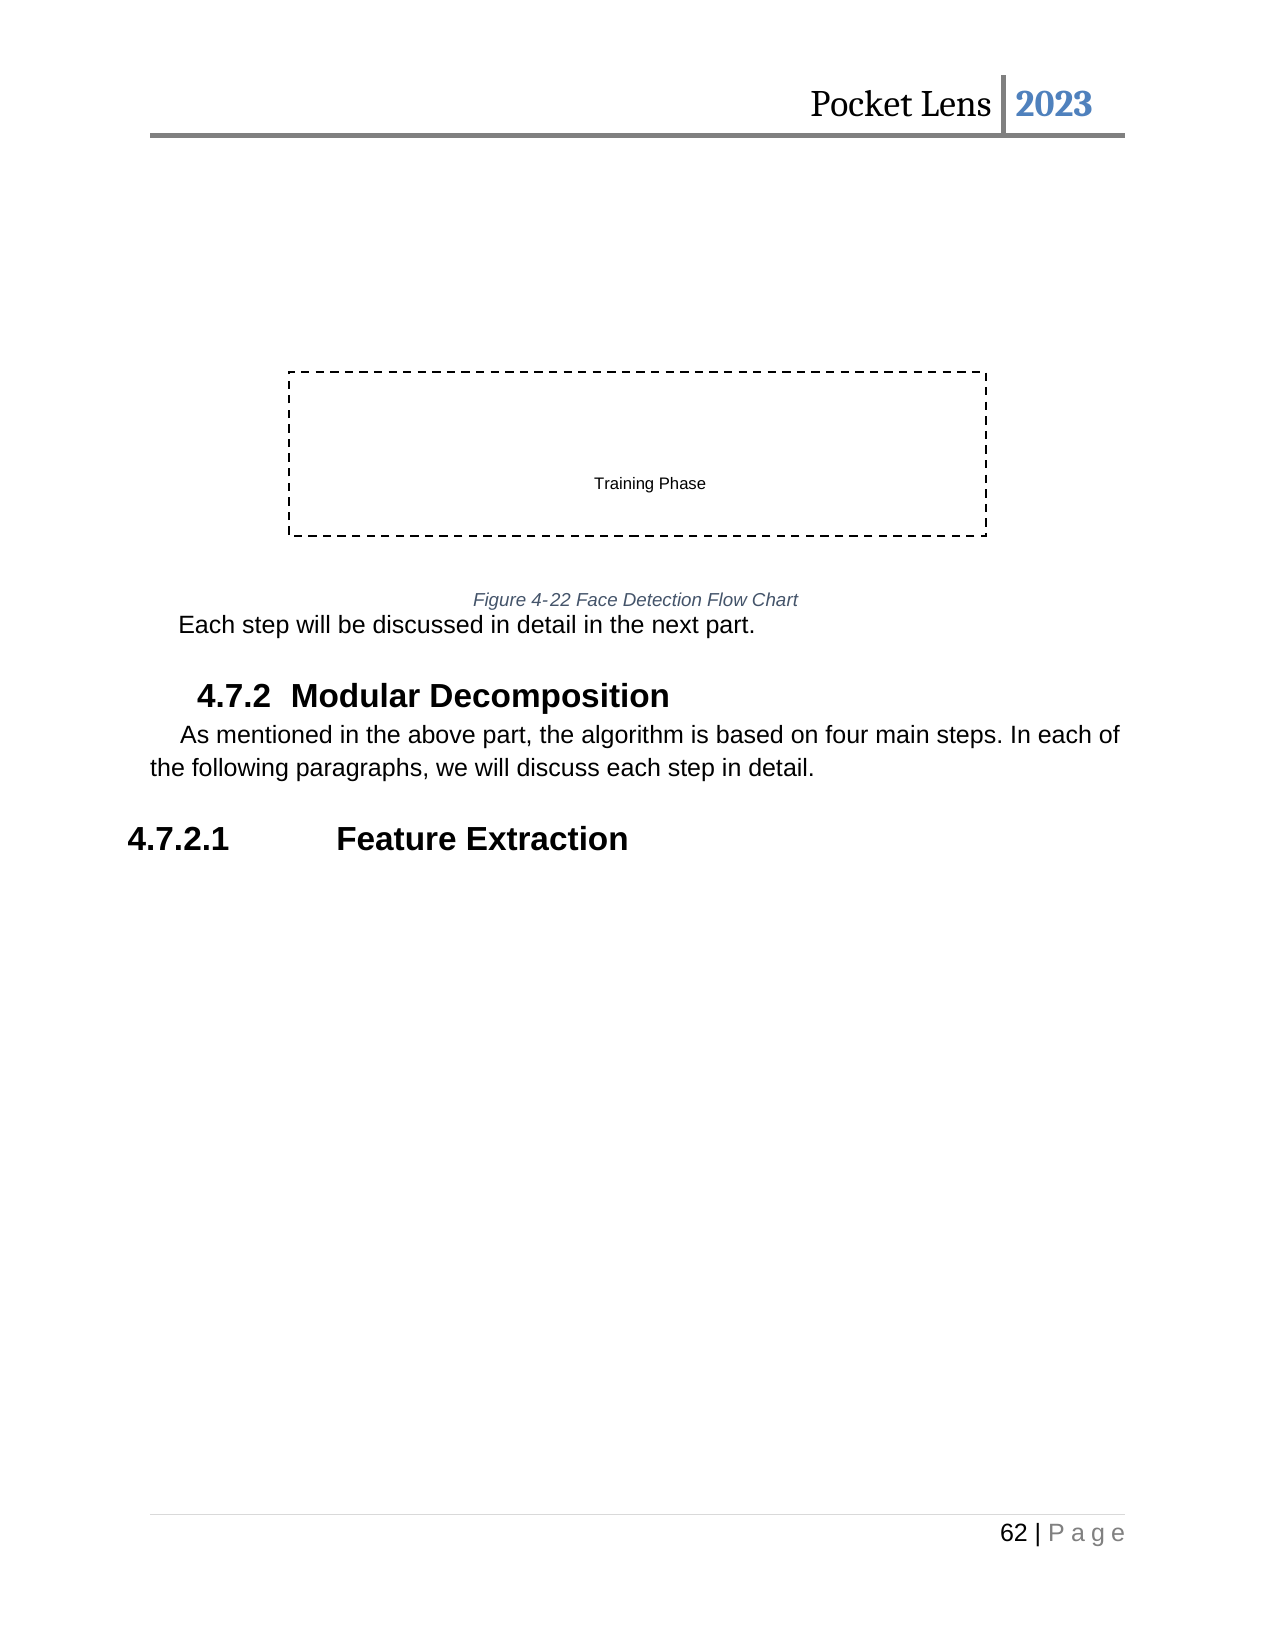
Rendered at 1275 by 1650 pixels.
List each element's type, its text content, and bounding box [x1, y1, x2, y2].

subtitle Feature Extraction [229, 819, 1125, 858]
text Each step will be discussed in detail in the next part. [150, 167, 1125, 639]
subtitle Modular Decomposition [197, 676, 1125, 714]
text As mentioned in the above part, the algorithm is based on four main steps. In each of the following paragraphs, we will discuss each step in detail. [150, 720, 1125, 782]
